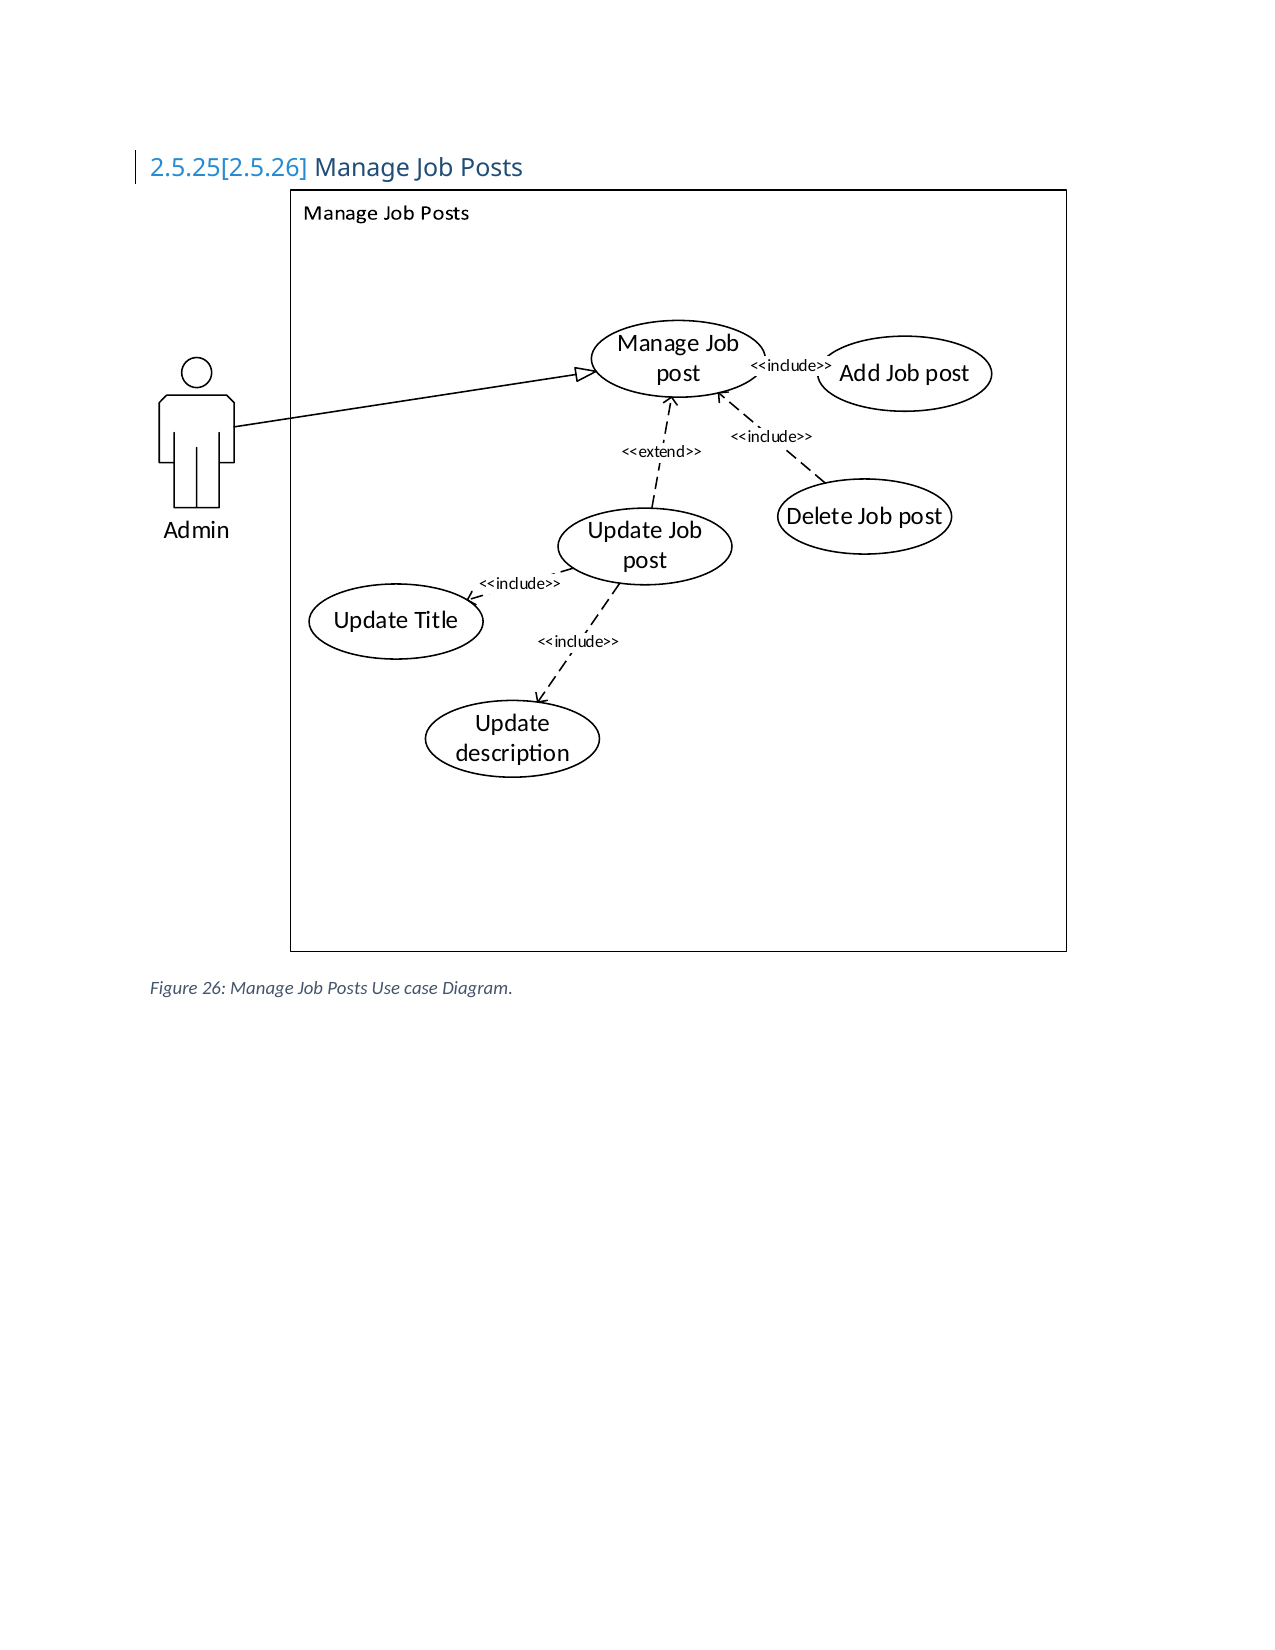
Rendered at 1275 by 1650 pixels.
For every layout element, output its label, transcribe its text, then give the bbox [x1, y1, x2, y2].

subtitle Manage Job Posts [150, 150, 1125, 184]
text Figure 26: Manage Job Posts Use case Diagram. [150, 977, 1125, 999]
